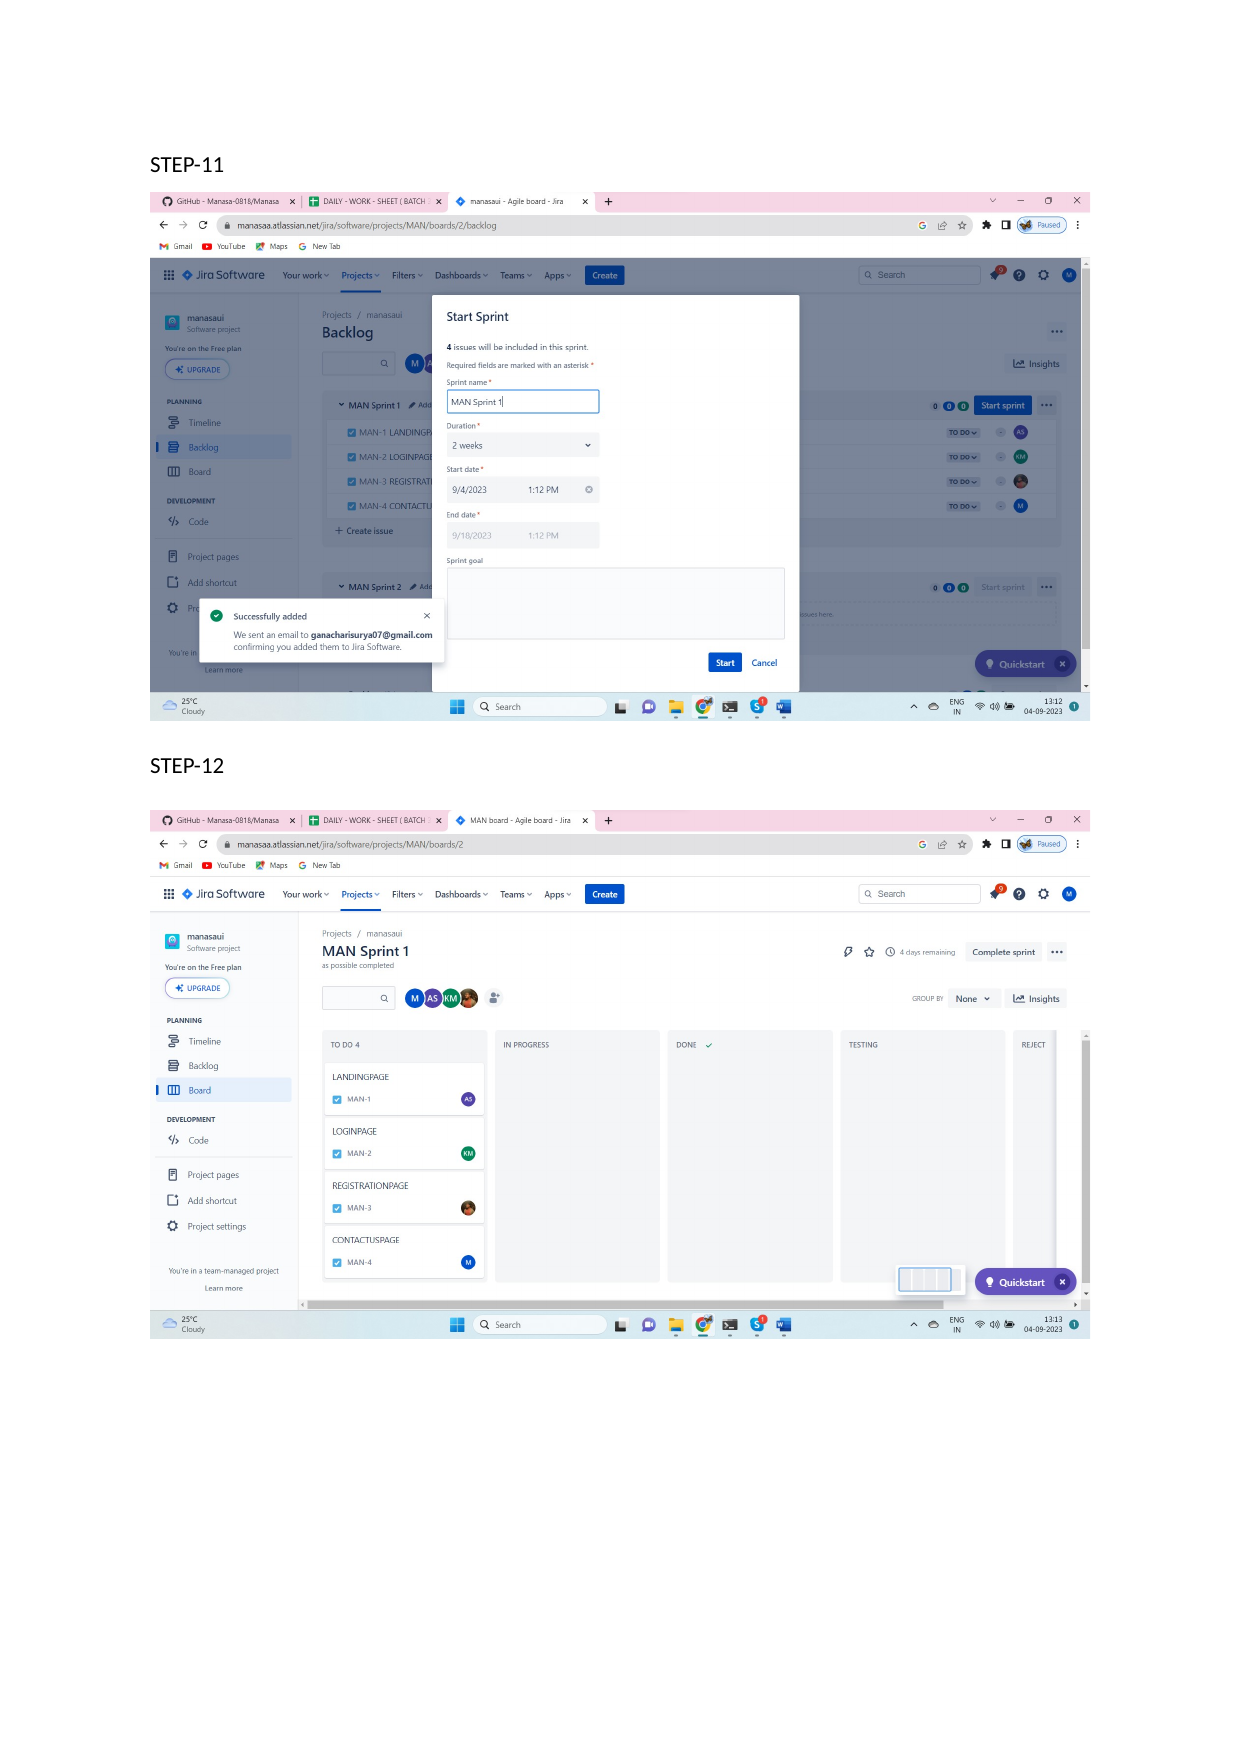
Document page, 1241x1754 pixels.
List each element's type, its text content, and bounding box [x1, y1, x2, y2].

text STEP-12 [150, 751, 1090, 779]
picture [150, 810, 1091, 1339]
text STEP-11 [150, 150, 1090, 192]
picture [150, 192, 1091, 721]
